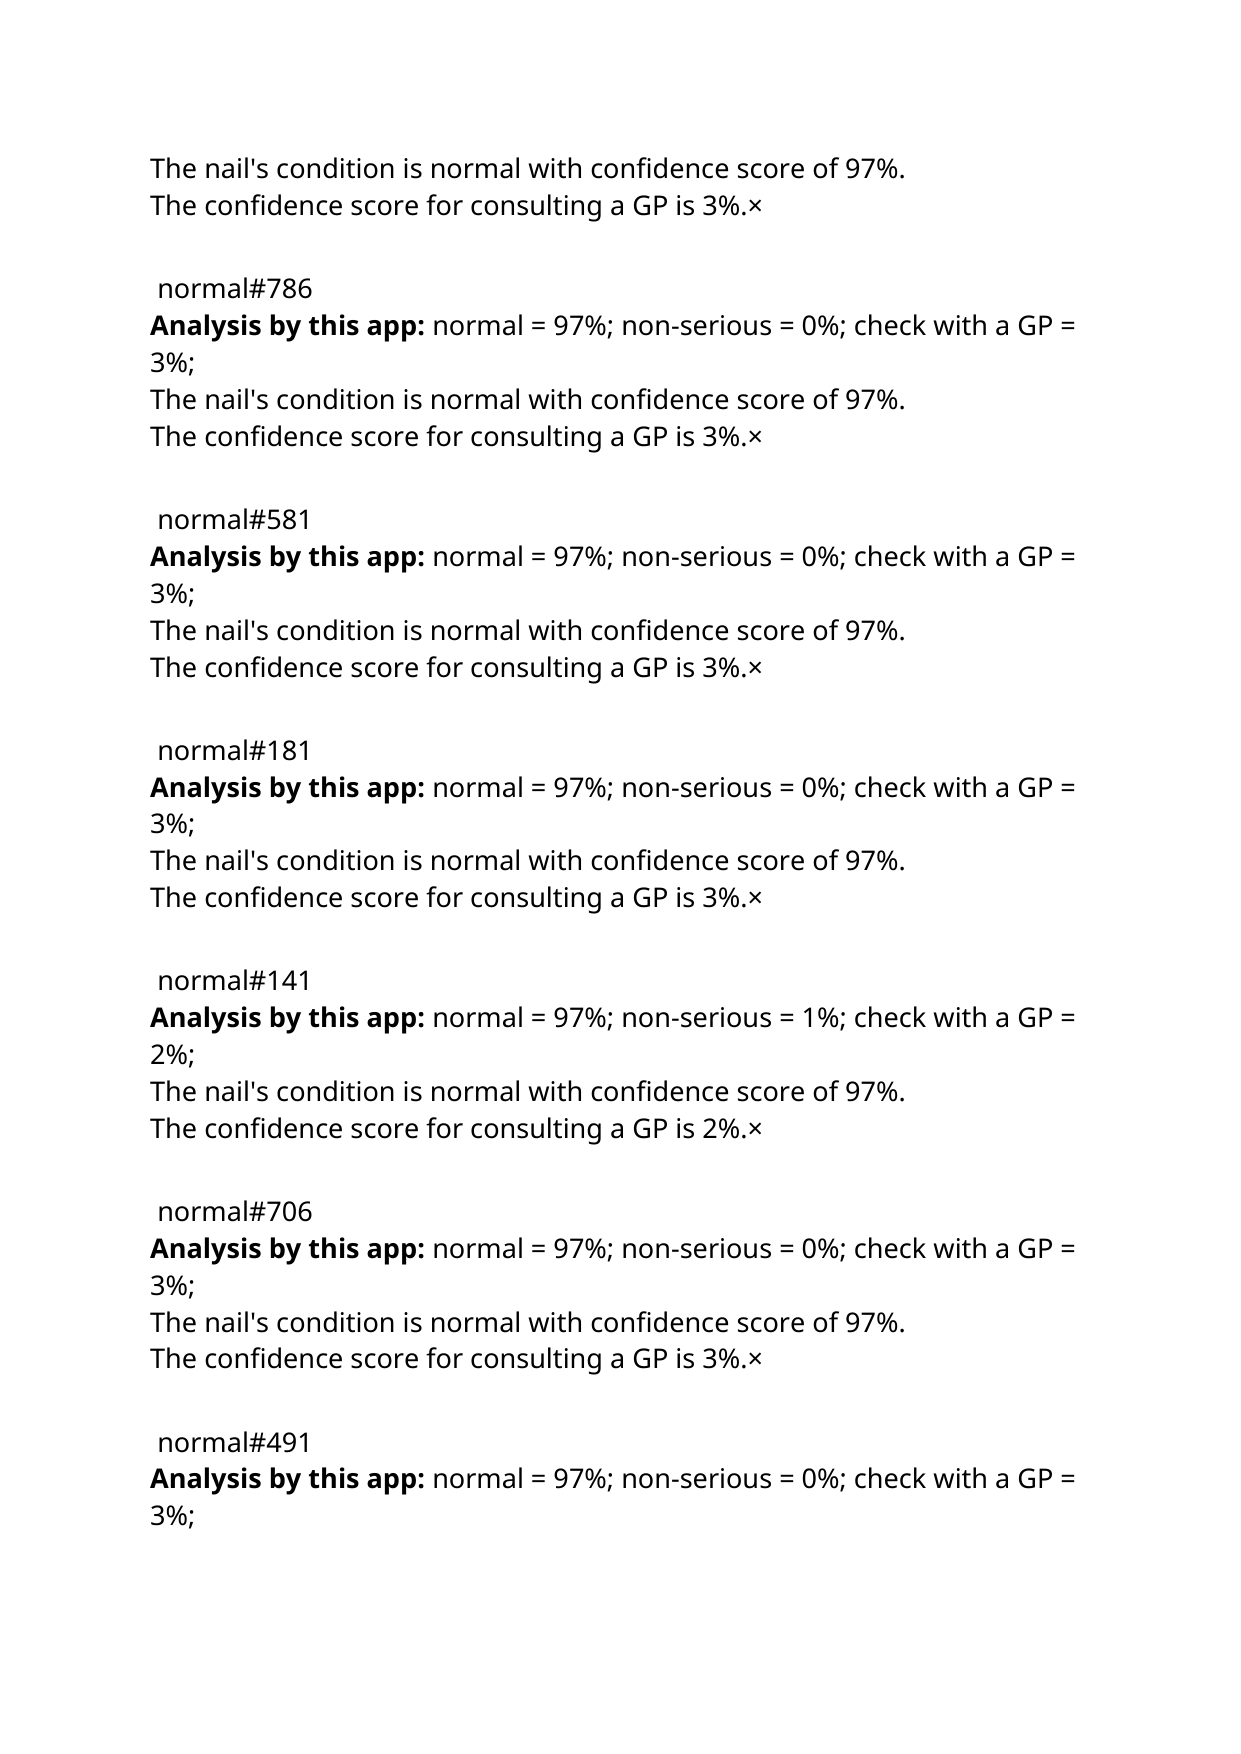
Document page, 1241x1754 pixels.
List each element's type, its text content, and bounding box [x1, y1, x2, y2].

text normal#706 Analysis by this app: normal = 97%; non-serious = 0%; check with a GP = 3%; The nail's condition is normal with confidence score of 97%. The confidence score for consulting a GP is 3%.× [150, 1156, 1090, 1377]
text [150, 1386, 1090, 1534]
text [150, 150, 1090, 224]
text normal#786 Analysis by this app: normal = 97%; non-serious = 0%; check with a GP = 3%; The nail's condition is normal with confidence score of 97%. The confidence score for consulting a GP is 3%.× [150, 233, 1090, 454]
text normal#181 Analysis by this app: normal = 97%; non-serious = 0%; check with a GP = 3%; The nail's condition is normal with confidence score of 97%. The confidence score for consulting a GP is 3%.× [150, 694, 1090, 916]
text normal#581 Analysis by this app: normal = 97%; non-serious = 0%; check with a GP = 3%; The nail's condition is normal with confidence score of 97%. The confidence score for consulting a GP is 3%.× [150, 464, 1090, 685]
text normal#141 Analysis by this app: normal = 97%; non-serious = 1%; check with a GP = 2%; The nail's condition is normal with confidence score of 97%. The confidence score for consulting a GP is 2%.× [150, 925, 1090, 1146]
